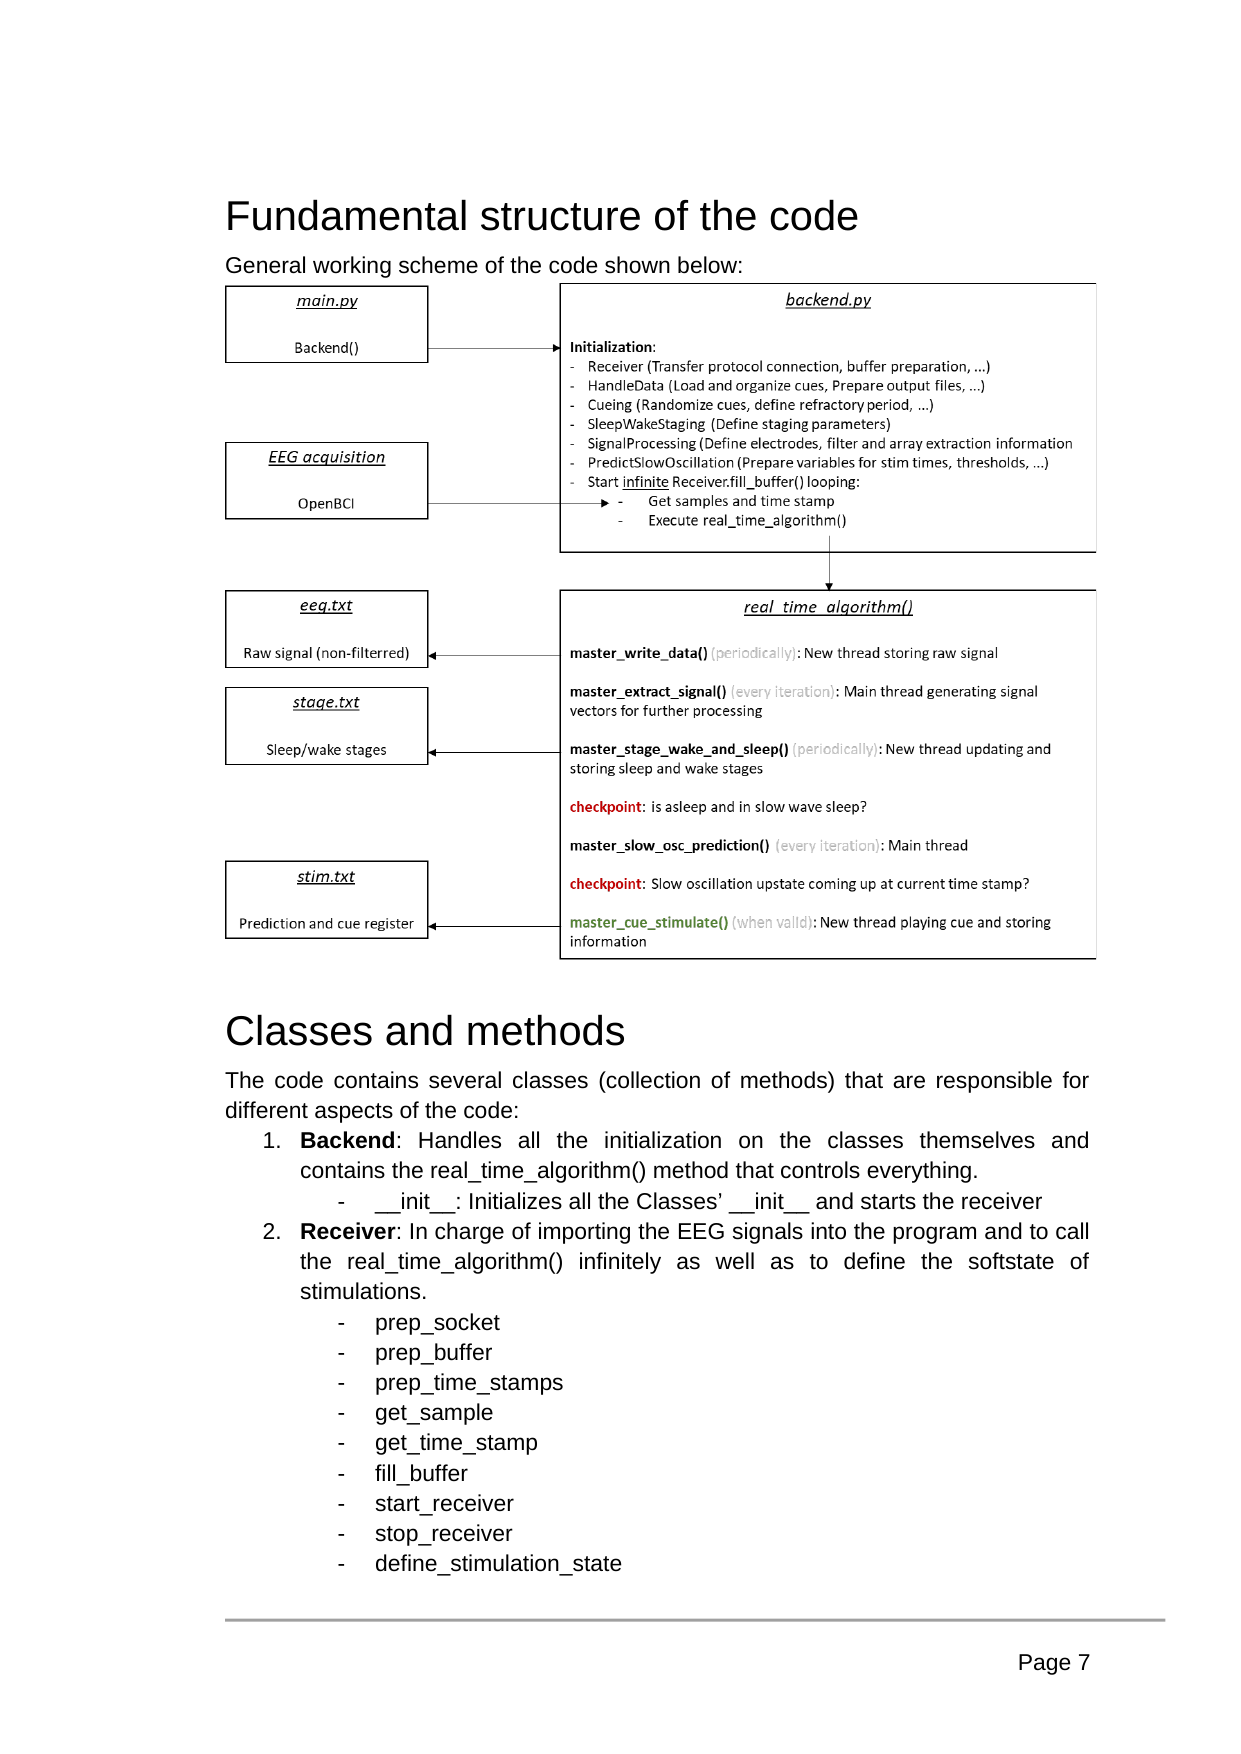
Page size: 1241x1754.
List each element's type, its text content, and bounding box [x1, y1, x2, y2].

text The code contains several classes (collection of methods) that are responsible for different aspects of the code: [225, 1067, 1090, 1123]
list Backend: Handles all the initialization on the classes themselves and contains the real_time_algorithm() method that controls everything. [262, 1127, 1090, 1184]
list start_receiver [337, 1490, 1090, 1516]
picture [225, 282, 1097, 961]
subtitle Classes and methods [225, 1006, 1090, 1054]
list Receiver: In charge of importing the EEG signals into the program and to call the real_time_algorithm() infinitely as well as to define the softstate of stimulations. [262, 1218, 1090, 1305]
text General working scheme of the code shown below: [225, 252, 1090, 278]
list define_stimulation_state [337, 1550, 1090, 1577]
subtitle Fundamental structure of the code [225, 192, 1090, 239]
list get_sample [337, 1399, 1090, 1426]
list prep_buffer [337, 1339, 1090, 1365]
list prep_socket [337, 1308, 1090, 1335]
list stop_receiver [337, 1520, 1090, 1546]
list fill_buffer [337, 1459, 1090, 1486]
list prep_time_stamps [337, 1369, 1090, 1395]
list get_time_stamp [337, 1429, 1090, 1456]
list __init__: Initializes all the Classes’ __init__ and starts the receiver [337, 1188, 1090, 1214]
